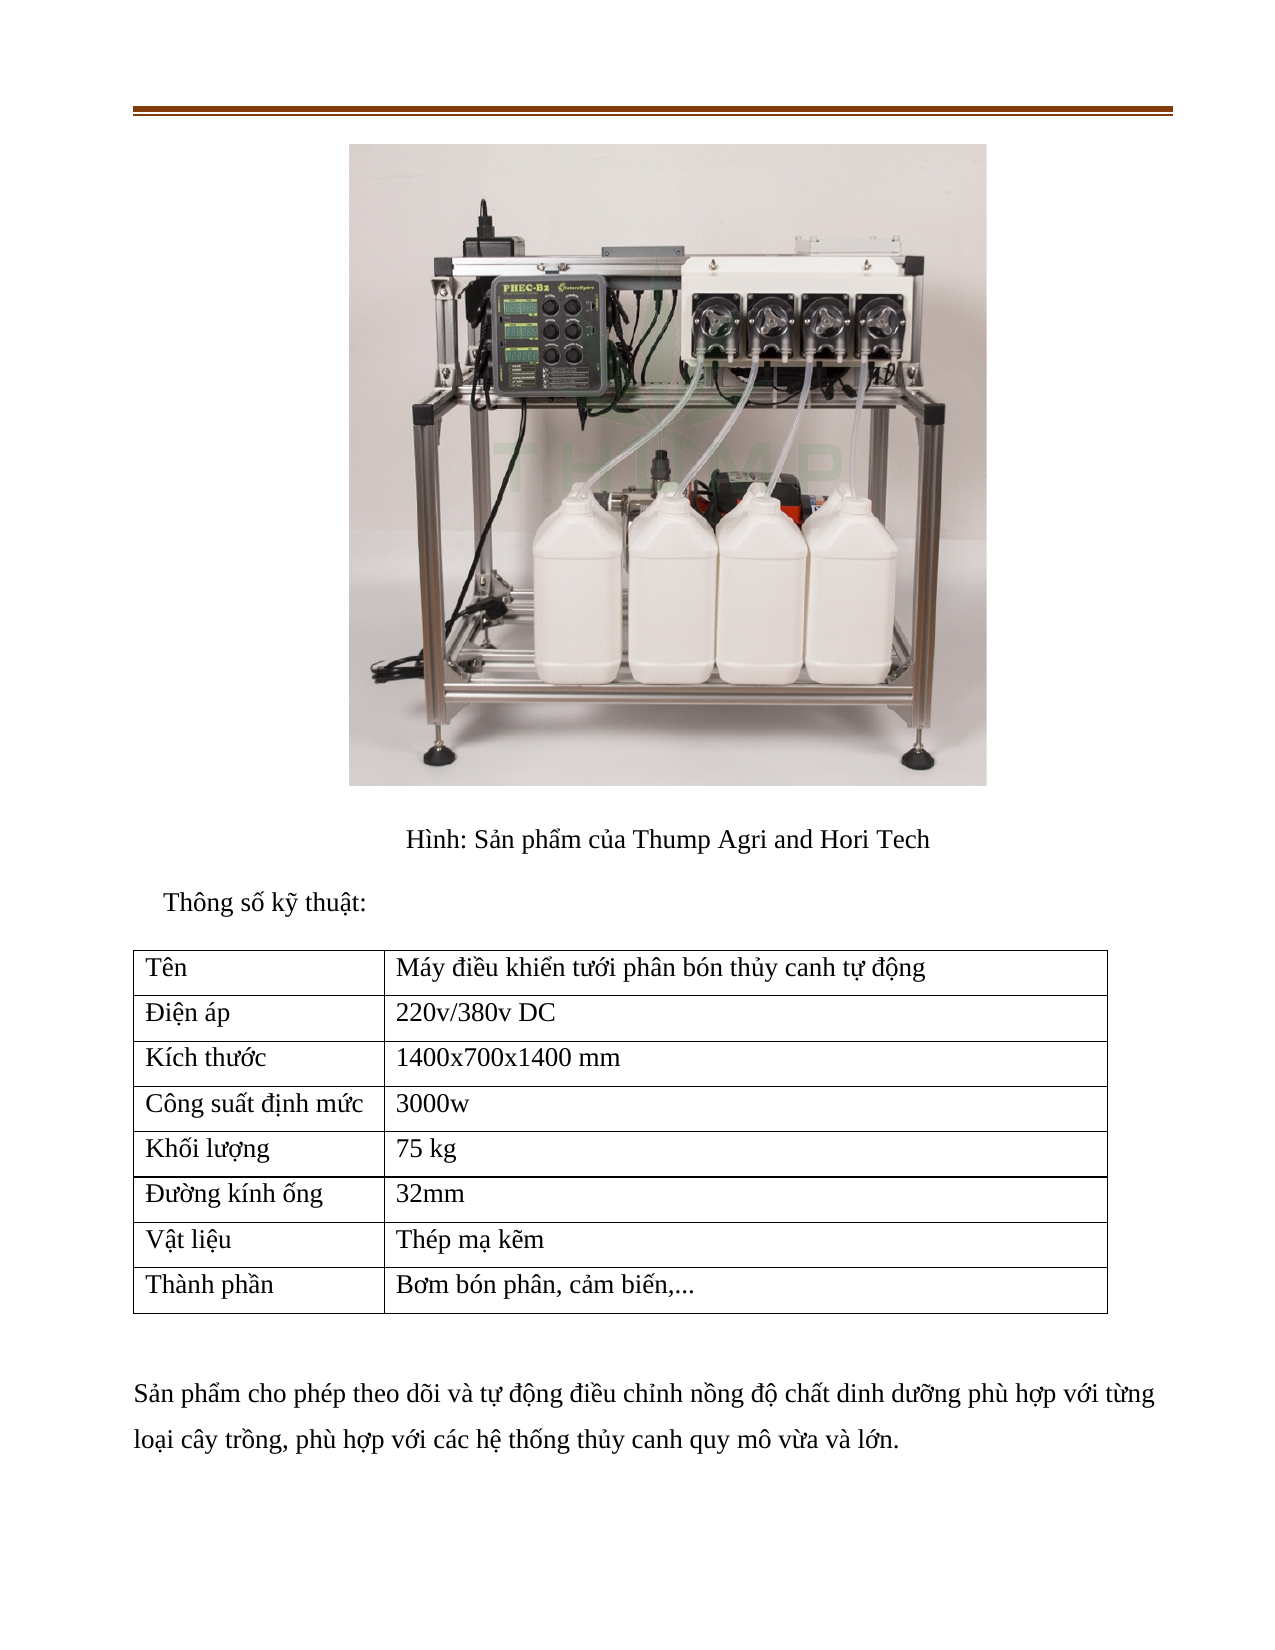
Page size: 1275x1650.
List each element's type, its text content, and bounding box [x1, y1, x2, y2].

table_cell 1400x700x1400 mm [385, 1042, 1107, 1086]
table_cell Bơm bón phân, cảm biến,... [385, 1268, 1107, 1312]
table_cell Vật liệu [134, 1223, 384, 1267]
table_cell Đường kính ống [134, 1178, 384, 1222]
table_header Máy điều khiển tưới phân bón thủy canh tự động [385, 951, 1107, 995]
table_cell 75 kg [385, 1132, 1107, 1176]
table_cell Điện áp [134, 996, 384, 1041]
table_cell 220v/380v DC [385, 996, 1107, 1041]
table_header Tên [134, 951, 384, 995]
text Sản phẩm cho phép theo dõi và tự động điều chỉnh nồng độ chất dinh dưỡng phù hợp với từng loại cây trồng, phù hợp với các hệ thống thủy canh quy mô vừa và lớn. [133, 1377, 1173, 1454]
picture [349, 144, 987, 793]
text Thông số kỹ thuật: [133, 887, 1173, 918]
text Hình: Sản phẩm của Thump Agri and Hori Tech [133, 823, 1173, 854]
table_cell Thành phần [134, 1268, 384, 1312]
table_cell Khối lượng [134, 1132, 384, 1176]
table_cell Công suất định mức [134, 1087, 384, 1131]
table_cell Thép mạ kẽm [385, 1223, 1107, 1267]
table_cell Kích thước [134, 1042, 384, 1086]
table_cell 3000w [385, 1087, 1107, 1131]
table_cell 32mm [385, 1178, 1107, 1222]
